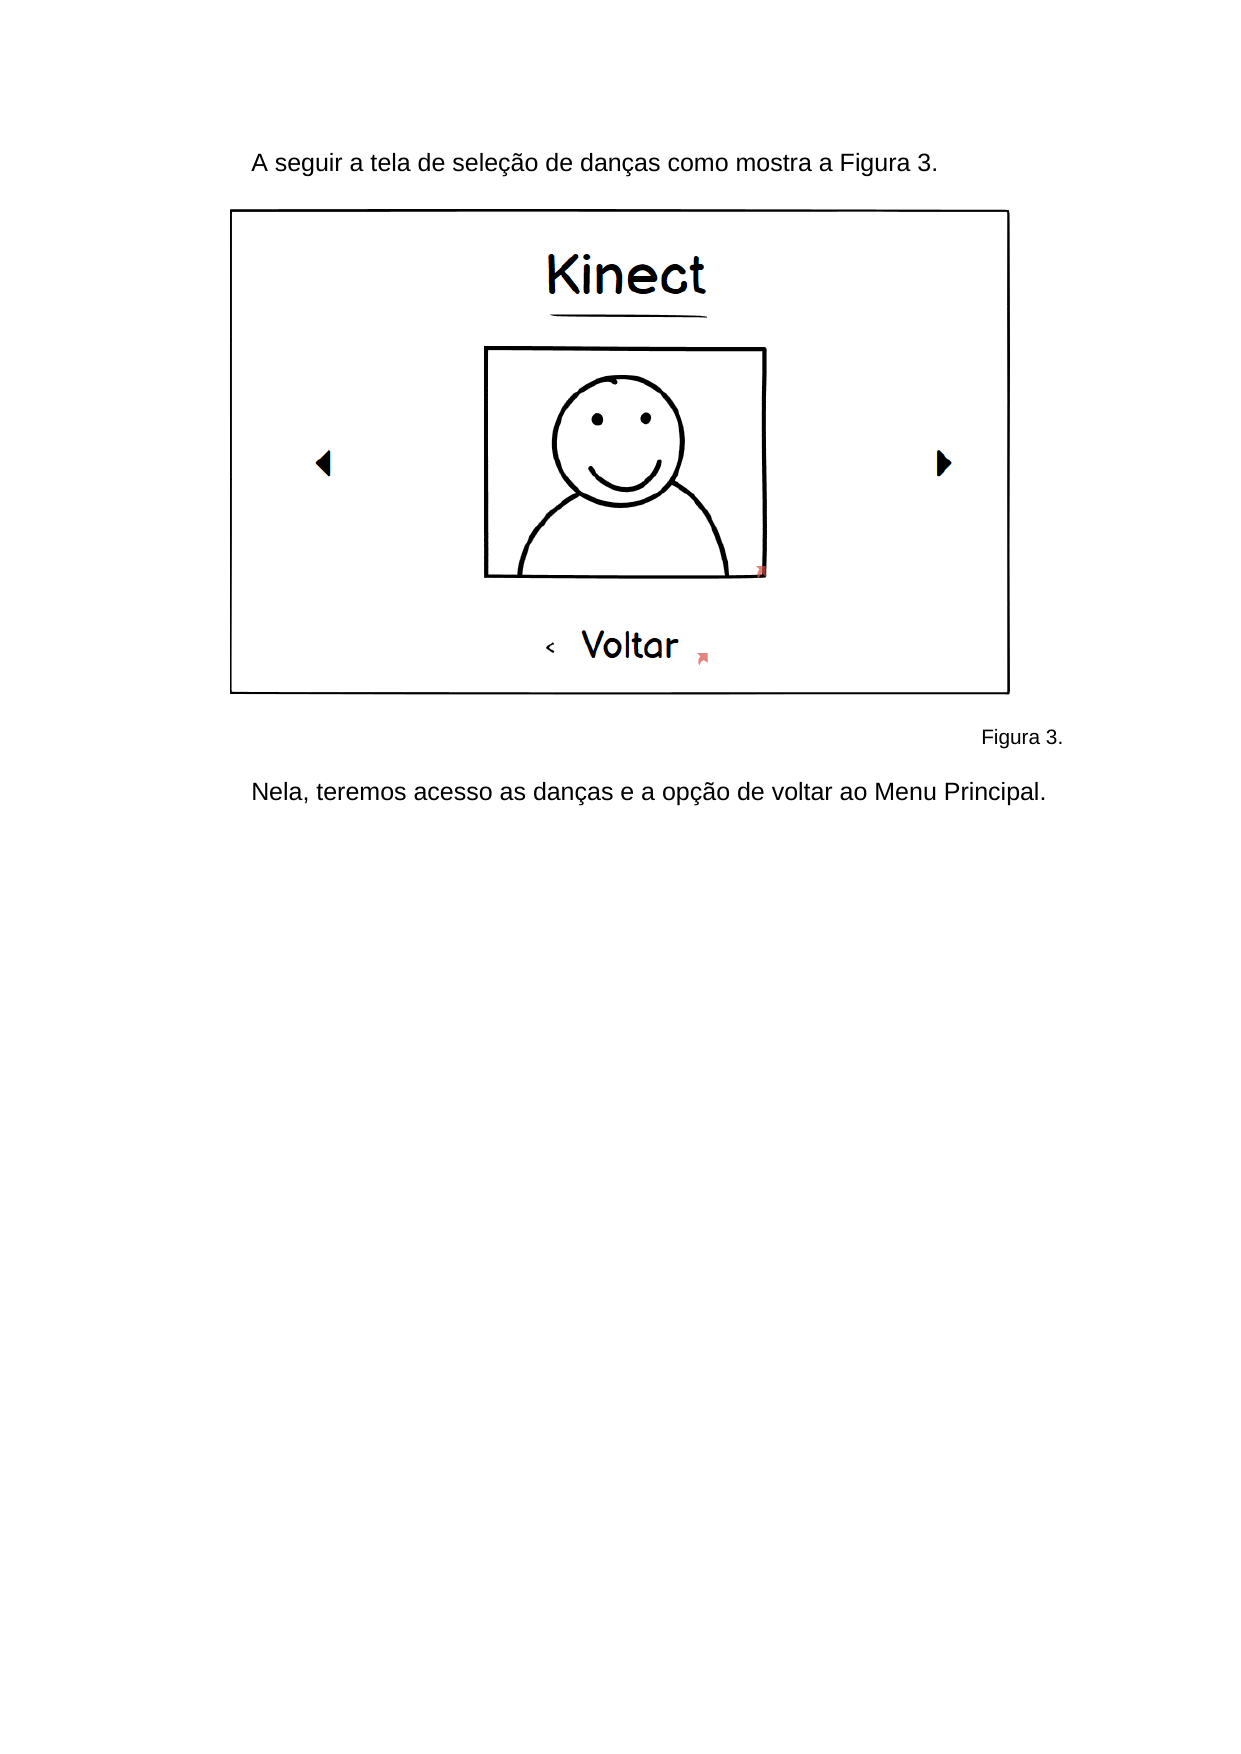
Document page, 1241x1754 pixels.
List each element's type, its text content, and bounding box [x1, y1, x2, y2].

text Nela, teremos acesso as danças e a opção de voltar ao Menu Principal. [177, 777, 1063, 806]
text A seguir a tela de seleção de danças como mostra a Figura 3. [177, 148, 1063, 176]
picture [230, 207, 1011, 695]
text Figura 3. [177, 725, 1063, 749]
